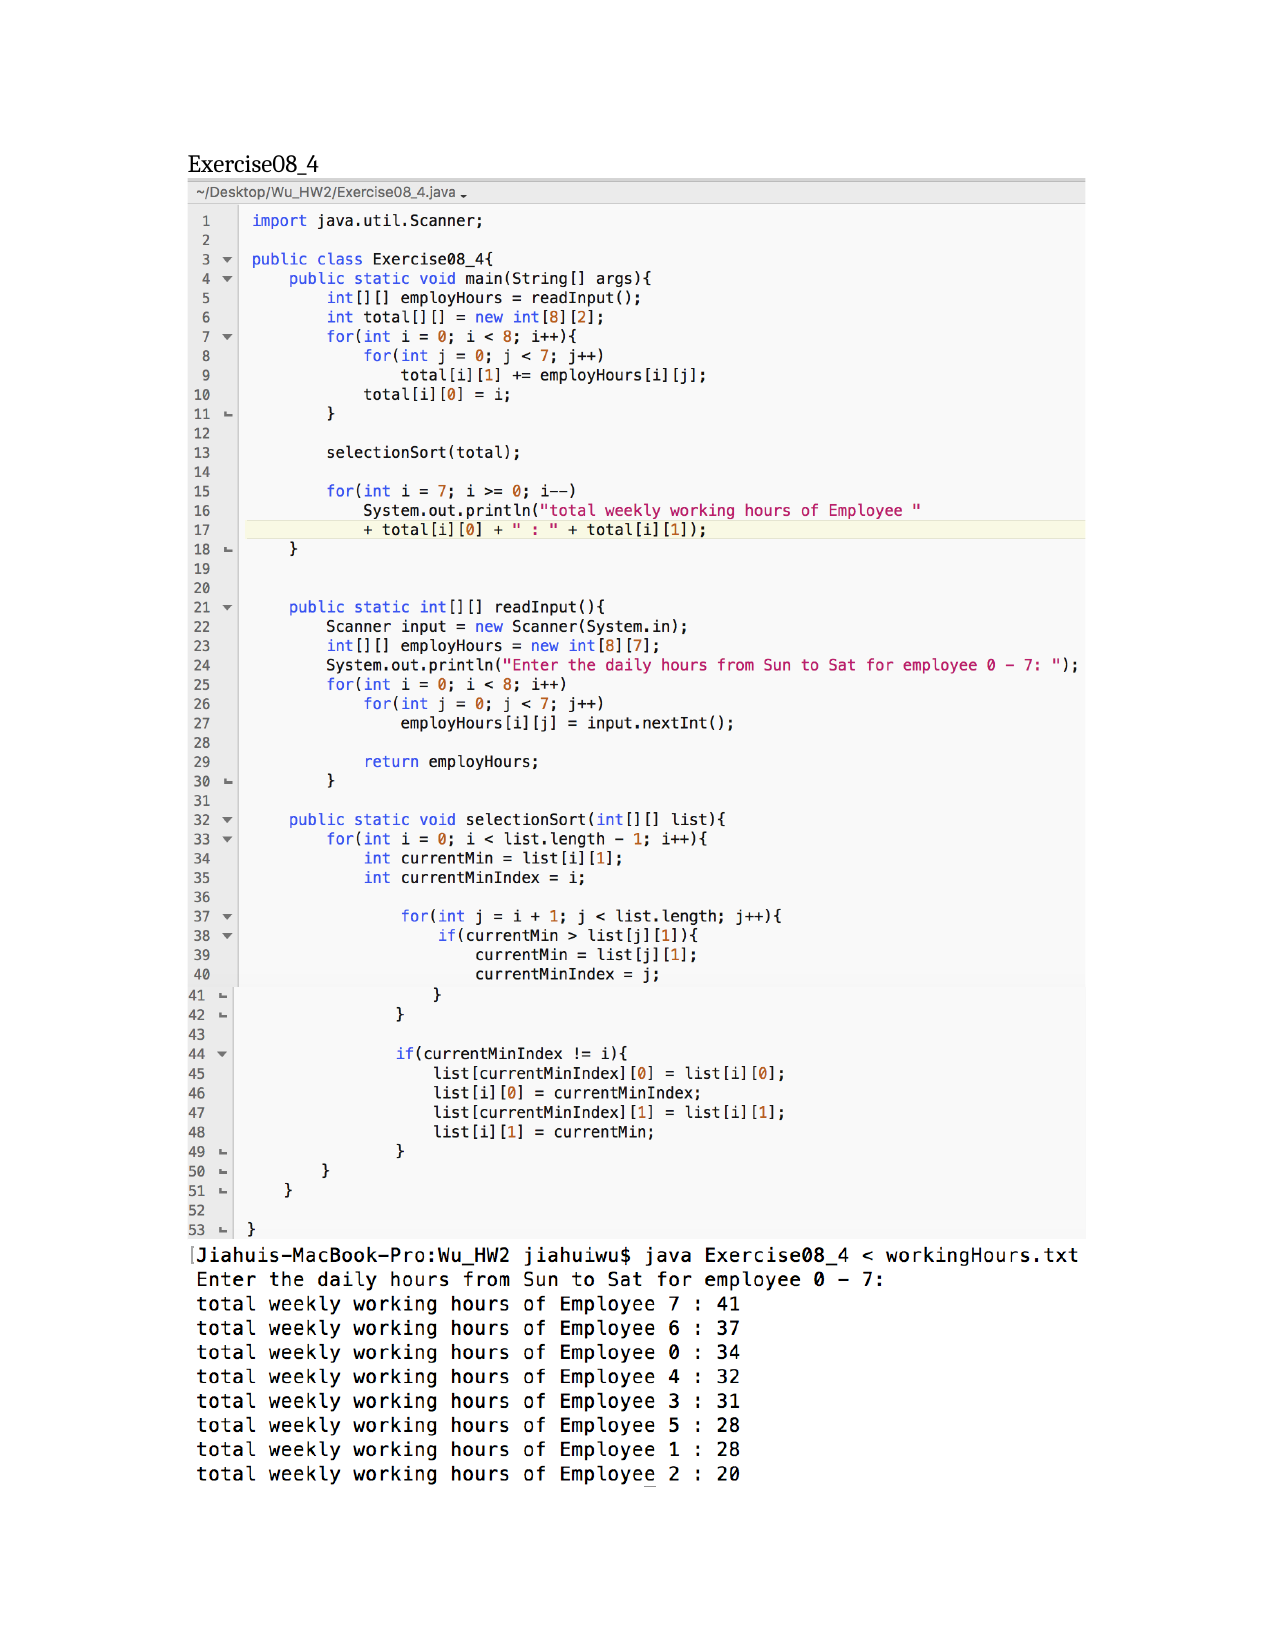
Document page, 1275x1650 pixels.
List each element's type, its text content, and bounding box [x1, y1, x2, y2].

picture [187, 178, 1088, 1487]
text Exercise08_4 [187, 150, 1087, 179]
